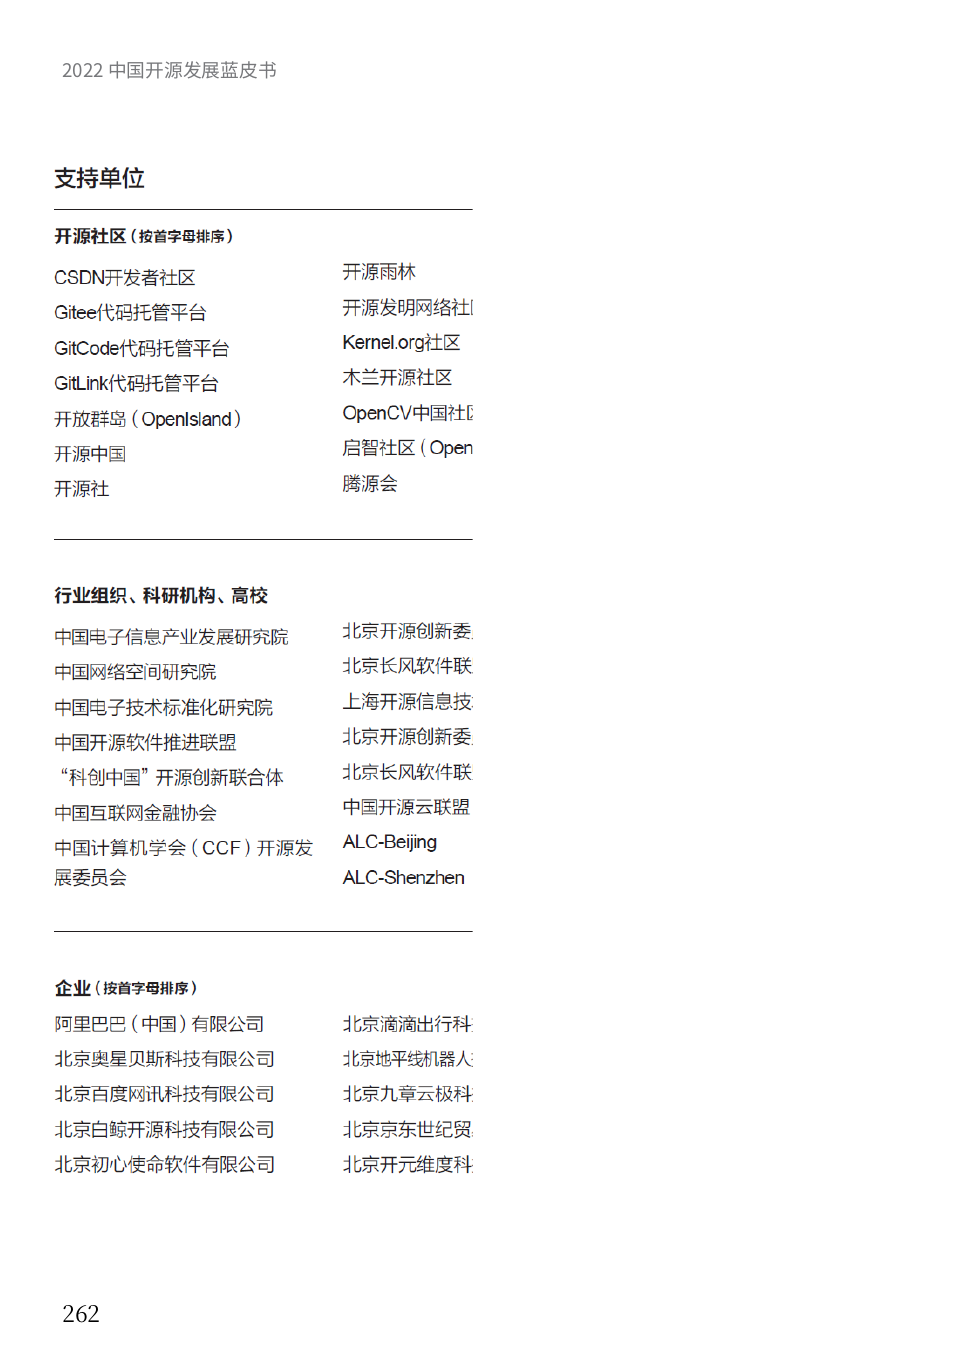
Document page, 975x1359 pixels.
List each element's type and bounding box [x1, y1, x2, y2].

picture [43, 155, 473, 1195]
